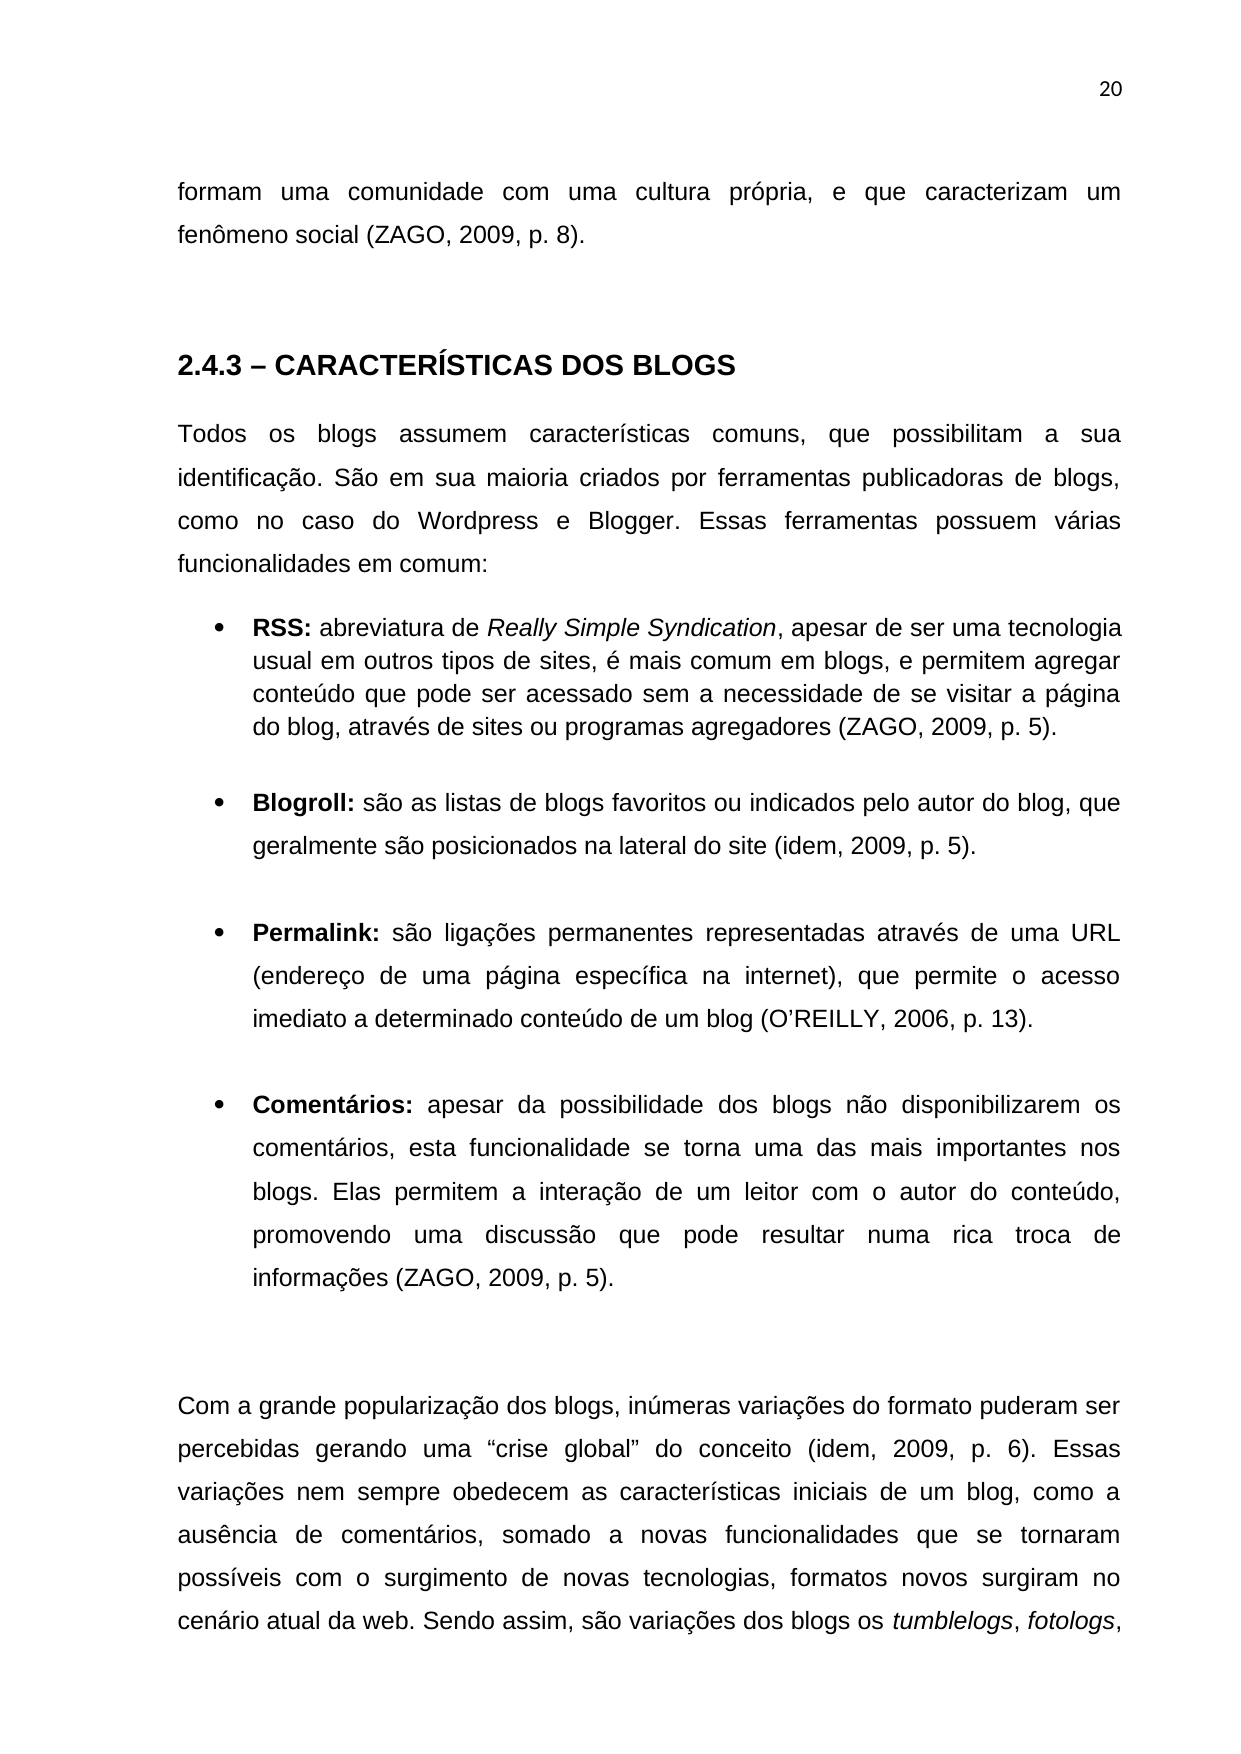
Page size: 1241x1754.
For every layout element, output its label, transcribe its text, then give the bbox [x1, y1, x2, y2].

list Blogroll: são as listas de blogs favoritos ou indicados pelo autor do blog, que geralmente são posicionados na lateral do site (idem, 2009, p. 5). [215, 788, 1122, 860]
list Permalink: são ligações permanentes representadas através de uma URL (endereço de uma página específica na internet), que permite o acesso imediato a determinado conteúdo de um blog (O’REILLY, 2006, p. 13). [215, 917, 1122, 1033]
text Todos os blogs assumem características comuns, que possibilitam a sua identificação. São em sua maioria criados por ferramentas publicadoras de blogs, como no caso do Wordpress e Blogger. Essas ferramentas possuem várias funcionalidades em comum: [177, 419, 1122, 577]
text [177, 177, 1122, 249]
list RSS: abreviatura de Really Simple Syndication, apesar de ser uma tecnologia usual em outros tipos de sites, é mais comum em blogs, e permitem agregar conteúdo que pode ser acessado sem a necessidade de se visitar a página do blog, através de sites ou programas agregadores (ZAGO, 2009, p. 5). [215, 613, 1122, 741]
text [177, 1391, 1122, 1635]
list Comentários: apesar da possibilidade dos blogs não disponibilizarem os comentários, esta funcionalidade se torna uma das mais importantes nos blogs. Elas permitem a interação de um leitor com o autor do conteúdo, promovendo uma discussão que pode resultar numa rica troca de informações (ZAGO, 2009, p. 5). [215, 1090, 1122, 1291]
text 2.4.3 – CARACTERÍSTICAS DOS BLOGS [177, 348, 1122, 382]
